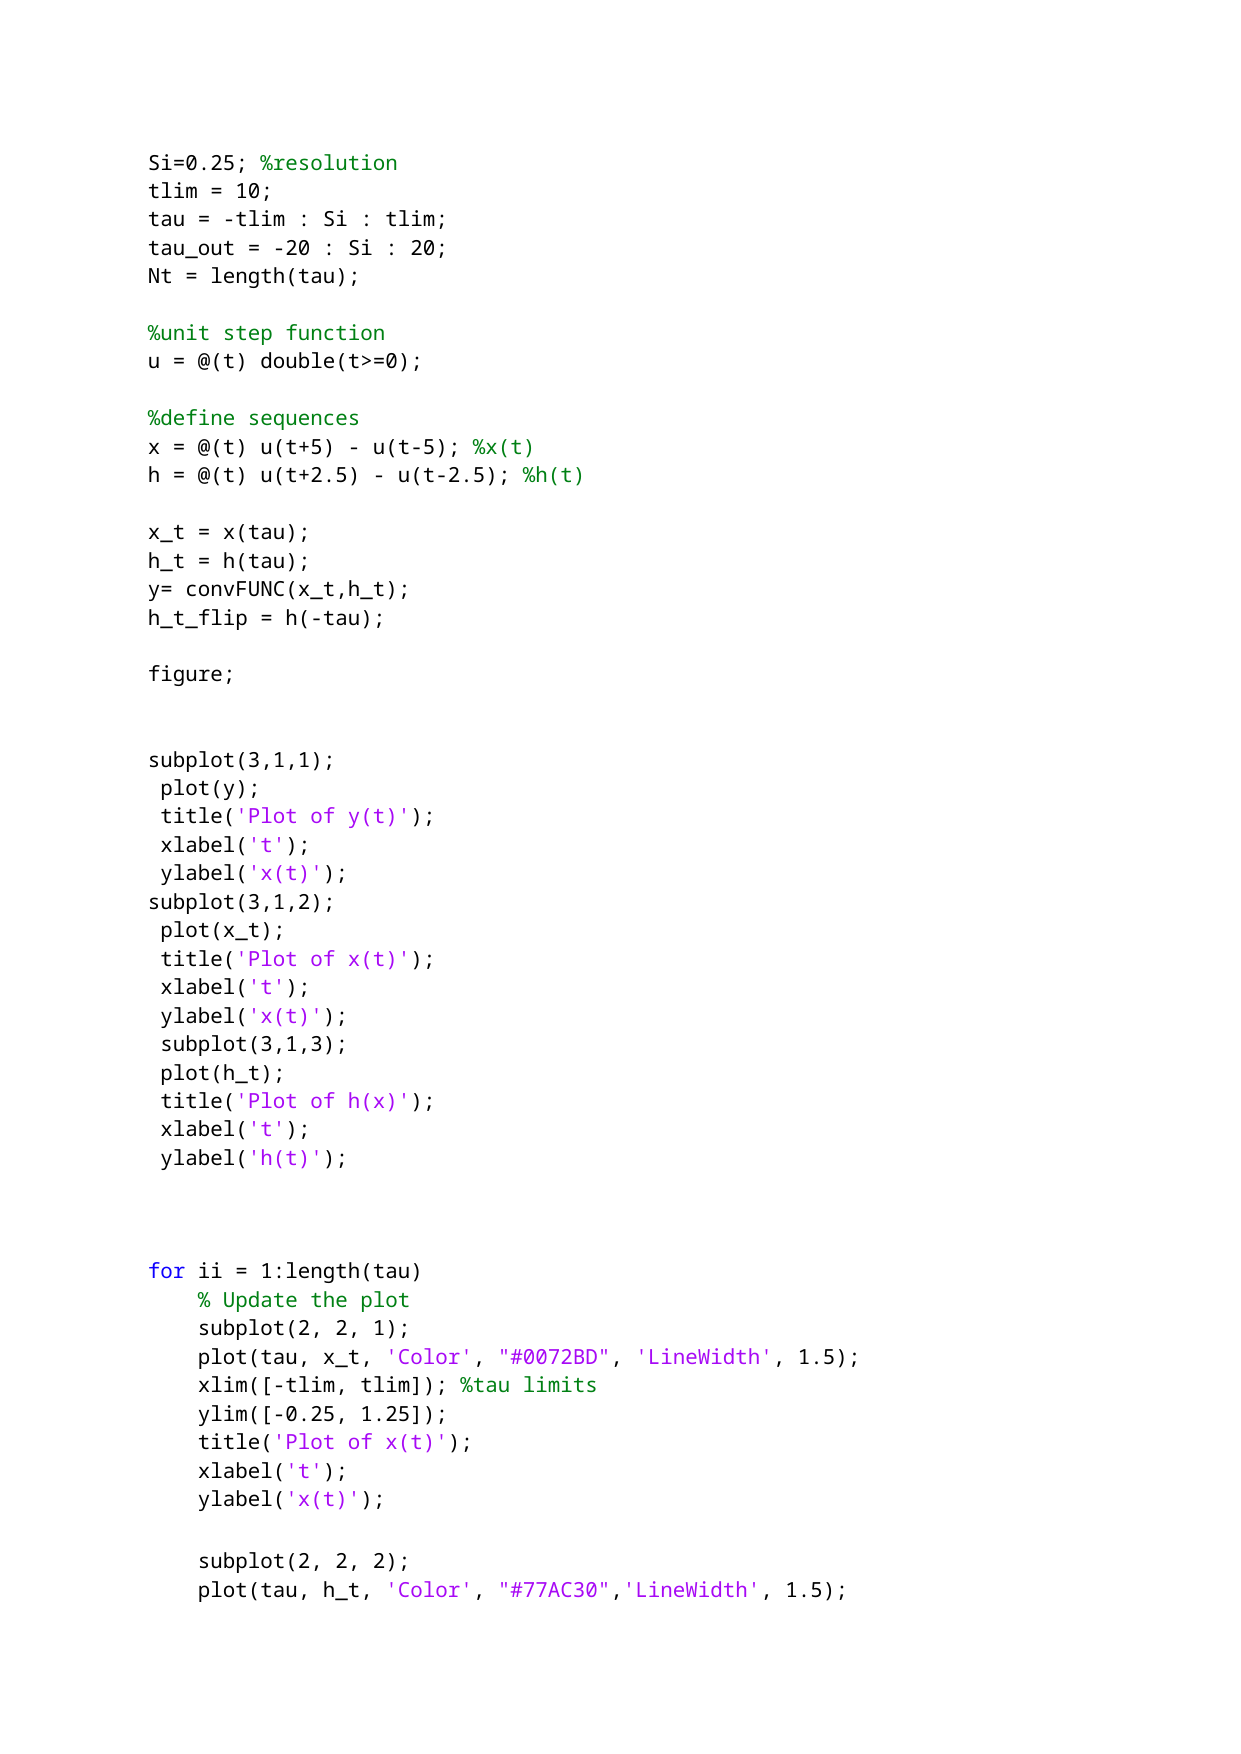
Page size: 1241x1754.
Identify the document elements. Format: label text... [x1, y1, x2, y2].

text subplot(3,1,2); [148, 887, 1093, 915]
text Nt = length(tau); [148, 261, 1093, 290]
text y= convFUNC(x_t,h_t); [148, 574, 1093, 603]
text x_t = x(tau); [148, 517, 1093, 546]
text %unit step function [148, 318, 1093, 347]
text xlabel('t'); [148, 1114, 1093, 1143]
text x = @(t) u(t+5) - u(t-5); %x(t) [148, 432, 1093, 460]
text title('Plot of y(t)'); [148, 802, 1093, 830]
text xlabel('t'); [148, 1456, 1093, 1484]
text h_t_flip = h(-tau); [148, 603, 1093, 631]
text figure; [148, 659, 1093, 688]
text title('Plot of x(t)'); [148, 944, 1093, 972]
text ylabel('h(t)'); [148, 1143, 1093, 1171]
text plot(tau, x_t, 'Color', "#0072BD", 'LineWidth', 1.5); [148, 1342, 1093, 1370]
text tlim = 10; [148, 176, 1093, 204]
text Si=0.25; %resolution [148, 148, 1093, 176]
text subplot(2, 2, 2); [148, 1547, 1093, 1575]
text for ii = 1:length(tau) [148, 1257, 1093, 1285]
text subplot(2, 2, 1); [148, 1313, 1093, 1342]
text ylabel('x(t)'); [148, 858, 1093, 887]
text ylabel('x(t)'); [148, 1484, 1093, 1513]
text plot(x_t); [148, 915, 1093, 944]
text plot(y); [148, 773, 1093, 802]
text xlim([-tlim, tlim]); %tau limits [148, 1370, 1093, 1399]
text %define sequences [148, 403, 1093, 432]
text xlabel('t'); [148, 972, 1093, 1001]
text plot(h_t); [148, 1058, 1093, 1086]
text subplot(3,1,3); [148, 1029, 1093, 1058]
text h_t = h(tau); [148, 546, 1093, 574]
text u = @(t) double(t>=0); [148, 347, 1093, 375]
text ylim([-0.25, 1.25]); [148, 1399, 1093, 1427]
text xlabel('t'); [148, 830, 1093, 858]
text title('Plot of x(t)'); [148, 1427, 1093, 1456]
text subplot(3,1,1); [148, 745, 1093, 773]
text title('Plot of h(x)'); [148, 1086, 1093, 1114]
text % Update the plot [148, 1285, 1093, 1313]
text h = @(t) u(t+2.5) - u(t-2.5); %h(t) [148, 460, 1093, 489]
text tau = -tlim : Si : tlim; [148, 204, 1093, 233]
text tau_out = -20 : Si : 20; [148, 233, 1093, 261]
text plot(tau, h_t, 'Color', "#77AC30",'LineWidth', 1.5); [148, 1575, 1093, 1603]
text ylabel('x(t)'); [148, 1001, 1093, 1029]
